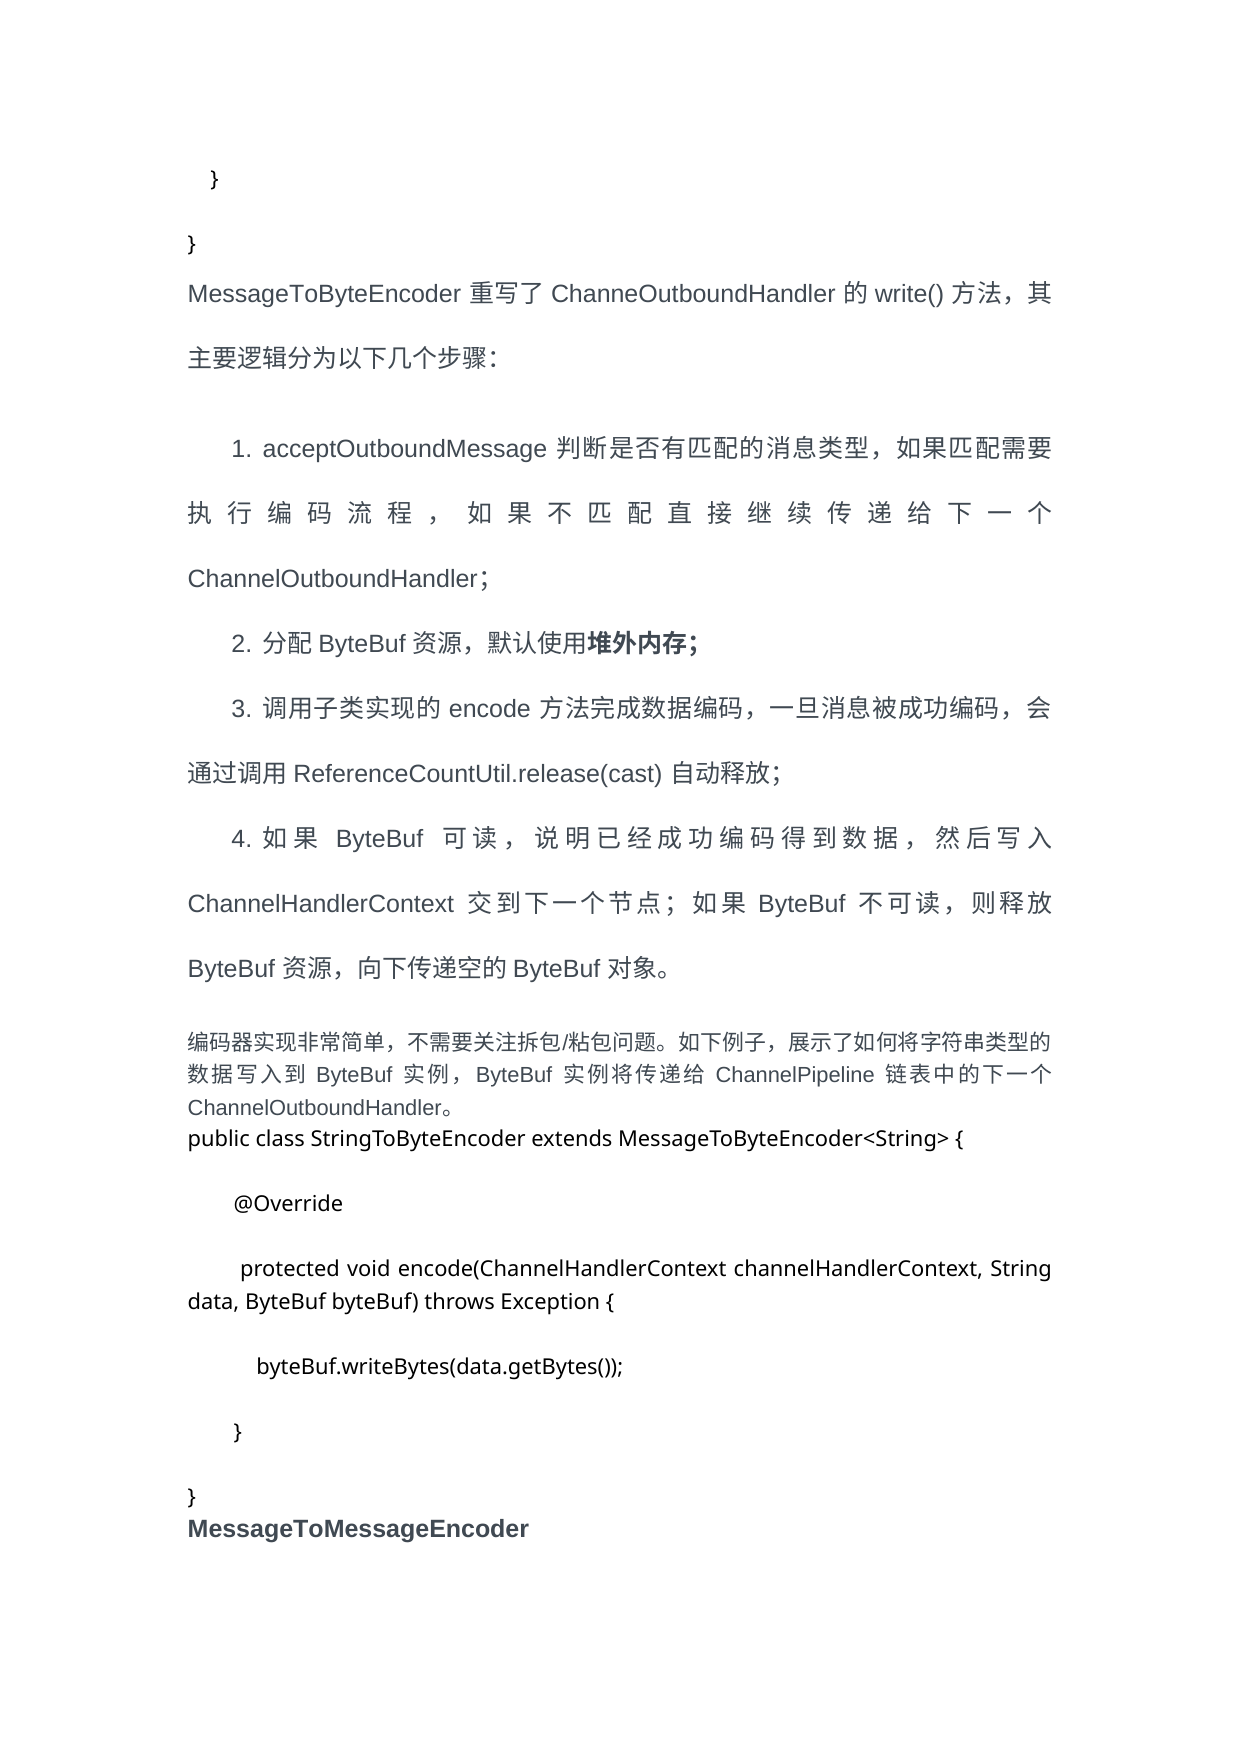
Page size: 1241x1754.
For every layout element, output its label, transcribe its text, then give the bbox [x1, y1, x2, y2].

text @Override [187, 1187, 1053, 1219]
text public class StringToByteEncoder extends MessageToByteEncoder<String> { [187, 1122, 1053, 1154]
text } [187, 227, 1053, 259]
text 编码器实现非常简单，不需要关注拆包/粘包问题。如下例子，展示了如何将字符串类型的数据写入到 ByteBuf 实例，ByteBuf 实例将传递给 ChannelPipeline 链表中的下一个 ChannelOutboundHandler。 [187, 1024, 1053, 1122]
list 如果 ByteBuf 可读，说明已经成功编码得到数据，然后写入 ChannelHandlerContext 交到下一个节点；如果 ByteBuf 不可读，则释放 ByteBuf 资源，向下传递空的 ByteBuf 对象。 [187, 804, 1053, 999]
text MessageToMessageEncoder [187, 1512, 1053, 1544]
list 调用子类实现的 encode 方法完成数据编码，一旦消息被成功编码，会通过调用 ReferenceCountUtil.release(cast) 自动释放； [187, 674, 1053, 804]
text MessageToByteEncoder 重写了 ChanneOutboundHandler 的 write() 方法，其主要逻辑分为以下几个步骤： [187, 259, 1053, 389]
text } [187, 162, 1053, 194]
text protected void encode(ChannelHandlerContext channelHandlerContext, String data, ByteBuf byteBuf) throws Exception { [187, 1252, 1053, 1317]
text byteBuf.writeBytes(data.getBytes()); [187, 1349, 1053, 1382]
text } [187, 1414, 1053, 1447]
list acceptOutboundMessage 判断是否有匹配的消息类型，如果匹配需要执行编码流程，如果不匹配直接继续传递给下一个 ChannelOutboundHandler； [187, 414, 1053, 609]
list 分配 ByteBuf 资源，默认使用堆外内存； [187, 609, 1053, 674]
text } [187, 1479, 1053, 1512]
